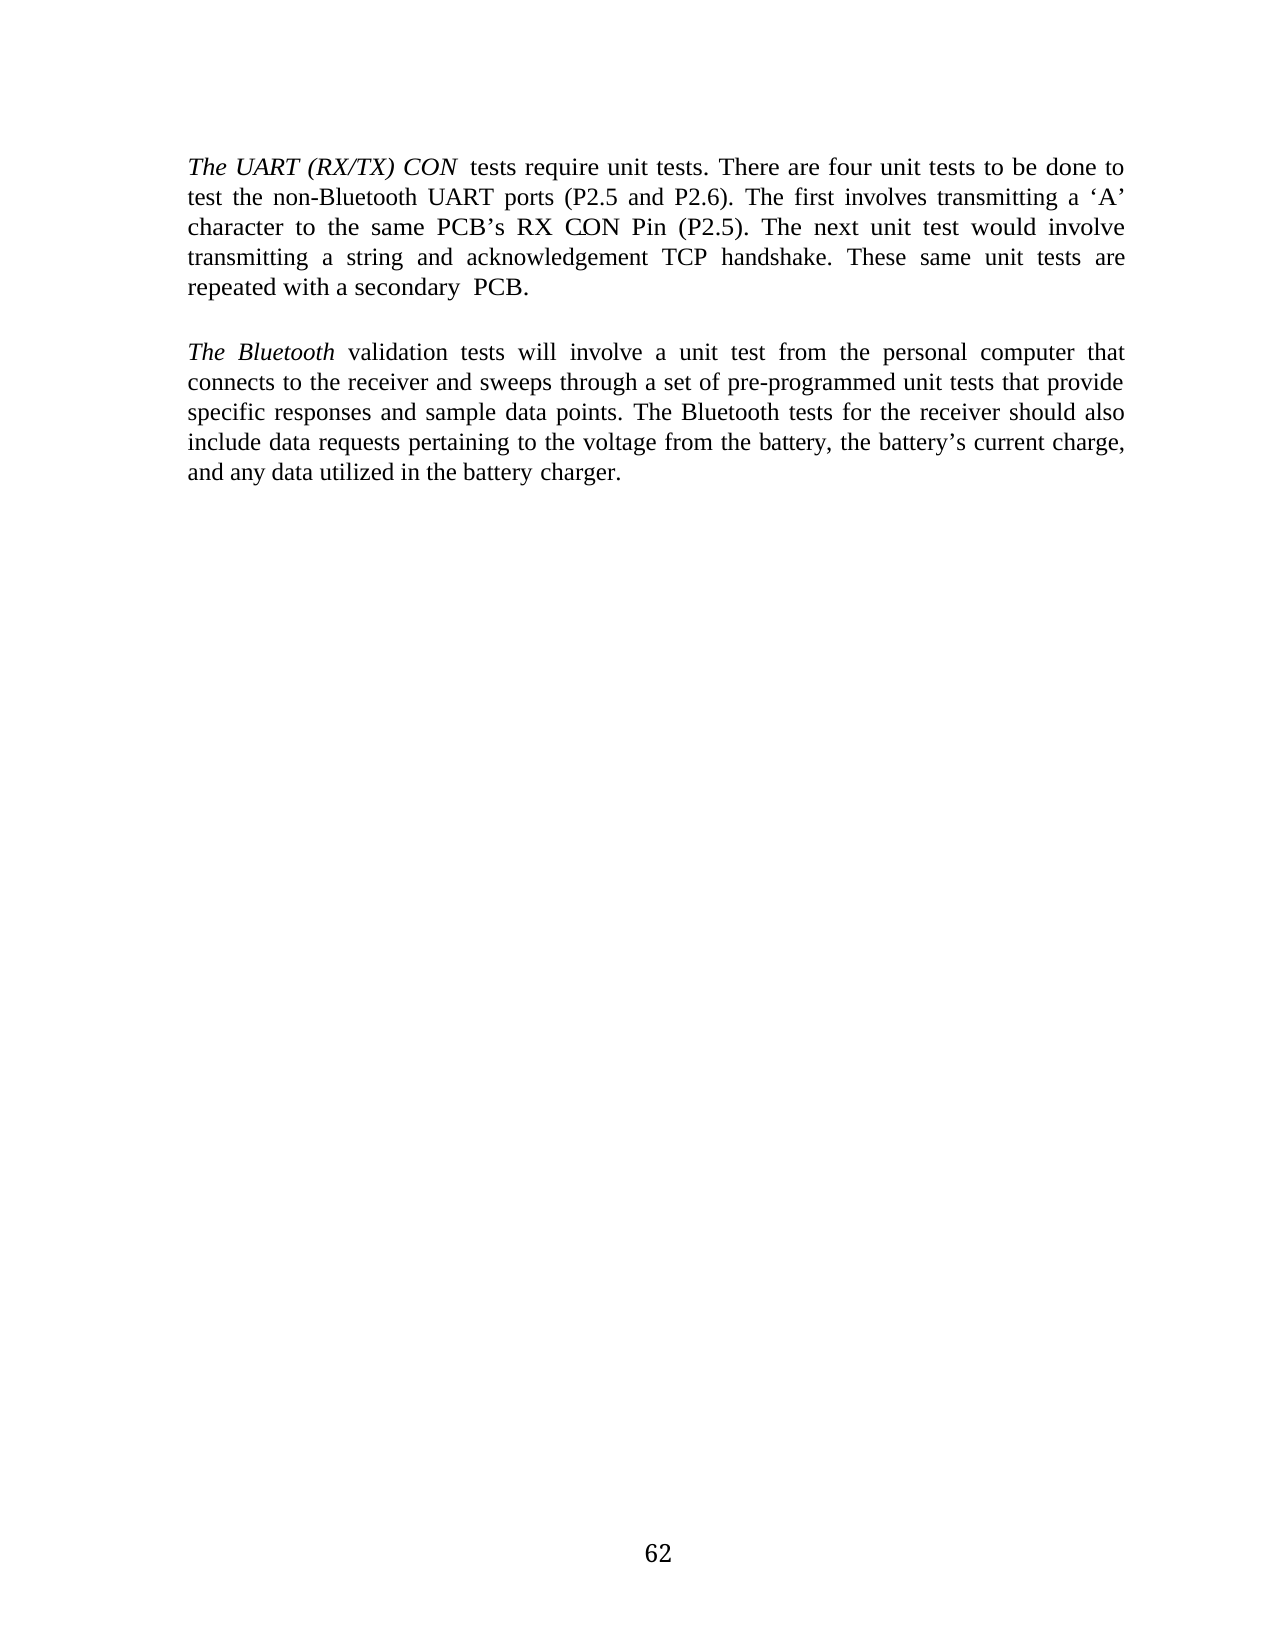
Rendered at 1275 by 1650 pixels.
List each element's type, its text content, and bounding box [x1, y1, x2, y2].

text The Bluetooth validation tests will involve a unit test from the personal computer that connects to the receiver and sweeps through a set of pre-programmed unit tests that provide specific responses and sample data points. The Bluetooth tests for the receiver should also include data requests pertaining to the voltage from the battery, the battery’s current charge, and any data utilized in the battery charger. [187, 337, 1125, 486]
text The UART (RX/TX) CON tests require unit tests. There are four unit tests to be done to test the non-Bluetooth UART ports (P2.5 and P2.6). The first involves transmitting a ‘A’ character to the same PCB’s RX CON Pin (P2.5). The next unit test would involve transmitting a string and acknowledgement TCP handshake. These same unit tests are repeated with a secondary PCB. [187, 152, 1125, 301]
